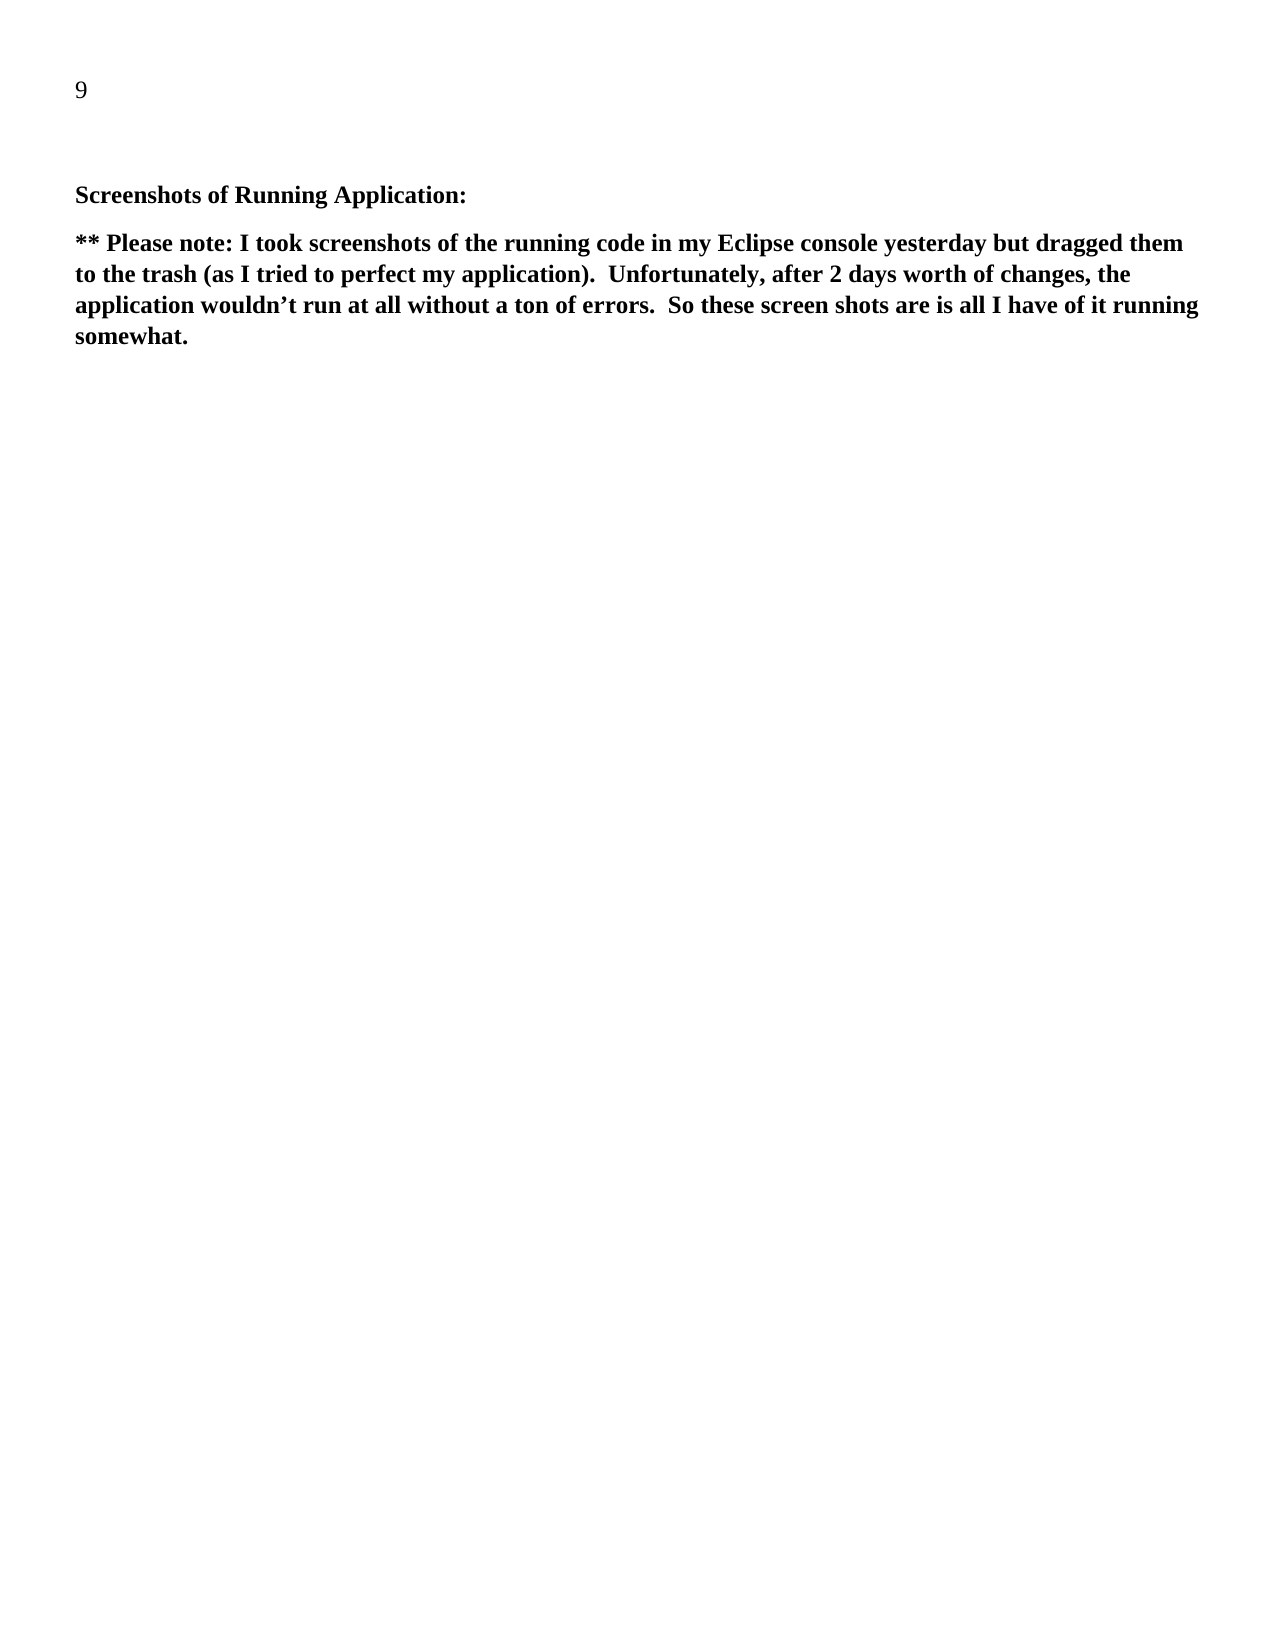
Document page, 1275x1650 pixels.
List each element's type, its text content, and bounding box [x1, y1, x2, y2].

text Screenshots of Running Application: [75, 180, 1200, 209]
text ** Please note: I took screenshots of the running code in my Eclipse console yesterday but dragged them to the trash (as I tried to perfect my application). Unfortunately, after 2 days worth of changes, the application wouldn’t run at all without a ton of errors. So these screen shots are is all I have of it running somewhat. [75, 228, 1200, 350]
